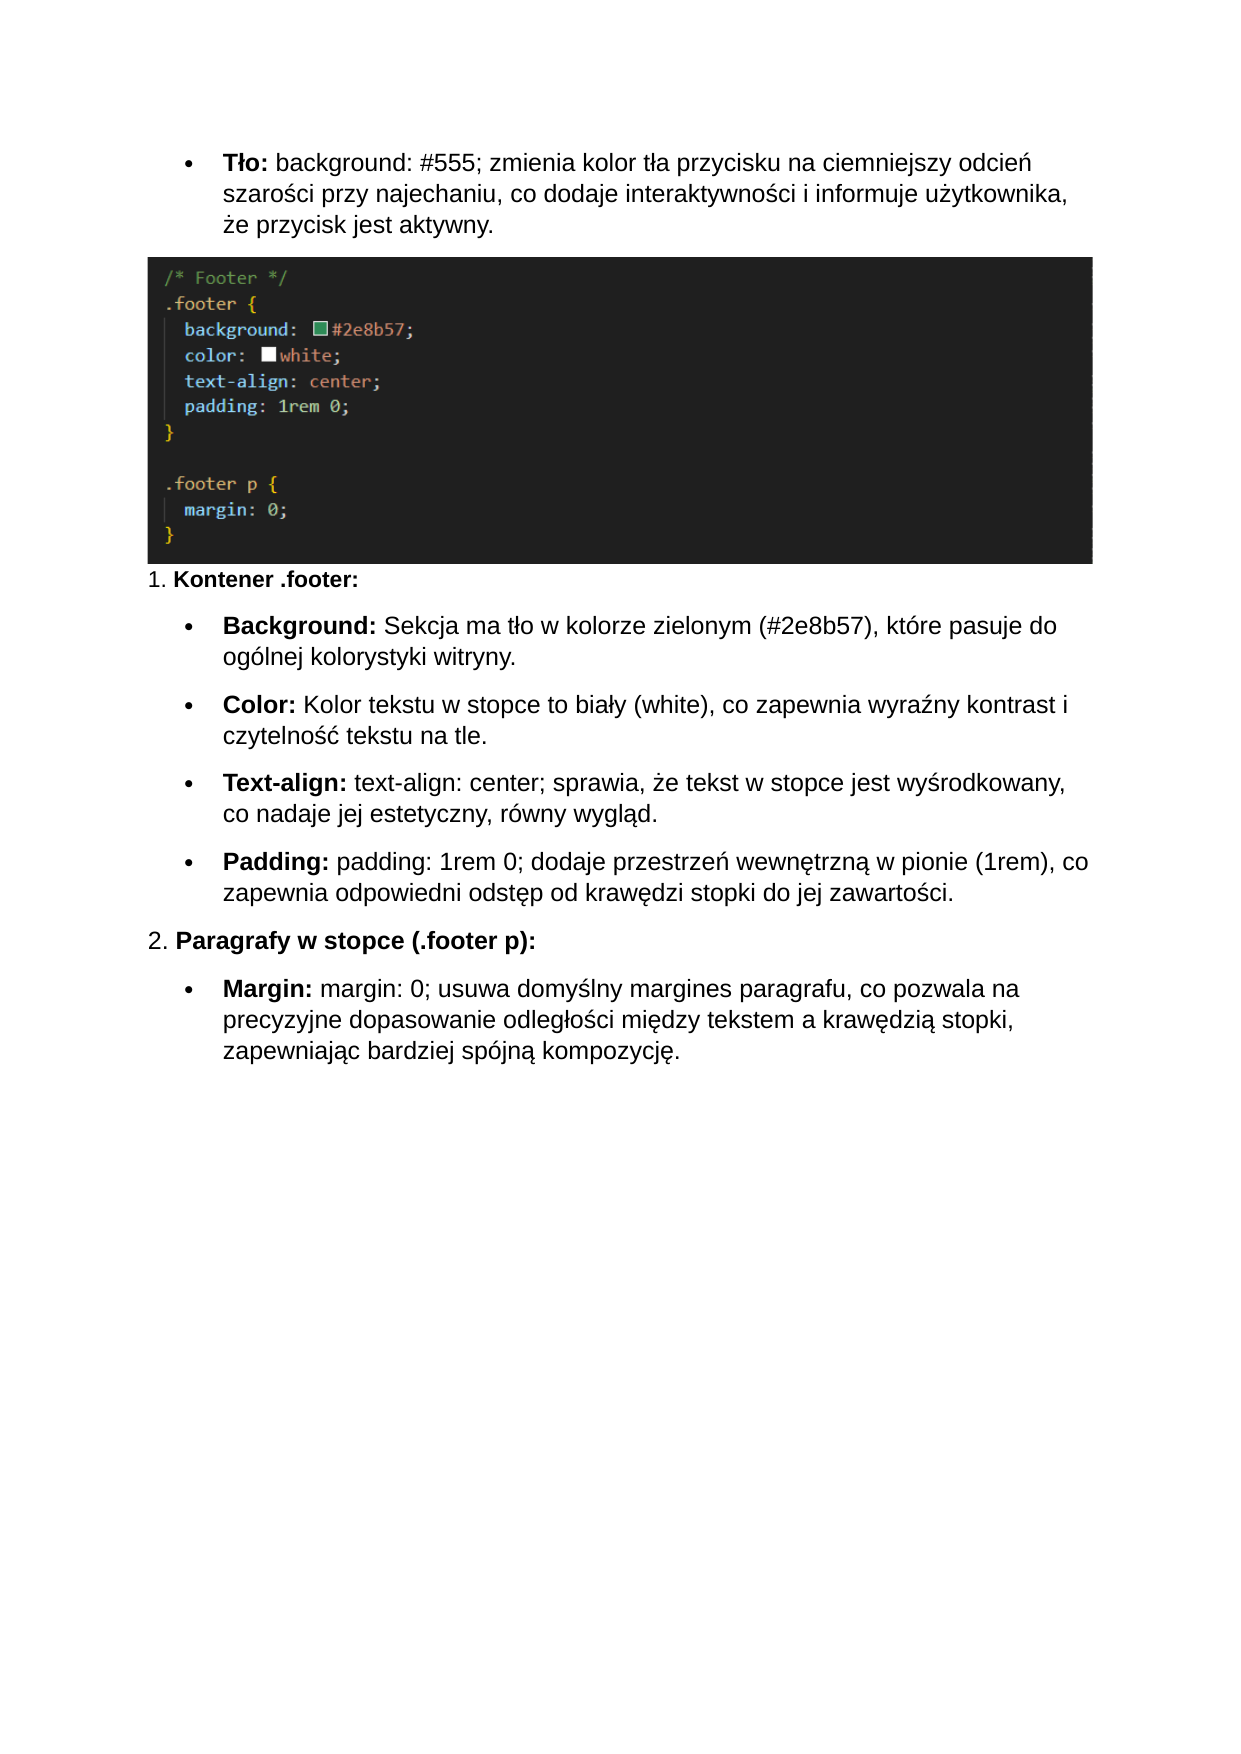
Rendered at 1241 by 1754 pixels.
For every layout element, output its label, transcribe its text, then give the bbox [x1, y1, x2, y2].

text 1. Kontener .footer: [148, 564, 1093, 592]
list Padding: padding: 1rem 0; dodaje przestrzeń wewnętrzną w pionie (1rem), co zapewnia odpowiedni odstęp od krawędzi stopki do jej zawartości. [185, 847, 1093, 907]
list Tło: background: #555; zmienia kolor tła przycisku na ciemniejszy odcień szarości przy najechaniu, co dodaje interaktywności i informuje użytkownika, że przycisk jest aktywny. [185, 148, 1093, 238]
list Margin: margin: 0; usuwa domyślny margines paragrafu, co pozwala na precyzyjne dopasowanie odległości między tekstem a krawędzią stopki, zapewniając bardziej spójną kompozycję. [185, 974, 1093, 1064]
picture [147, 257, 1093, 564]
text 2. Paragrafy w stopce (.footer p): [148, 926, 1093, 955]
list Background: Sekcja ma tło w kolorze zielonym (#2e8b57), które pasuje do ogólnej kolorystyki witryny. [185, 611, 1093, 671]
list Color: Kolor tekstu w stopce to biały (white), co zapewnia wyraźny kontrast i czytelność tekstu na tle. [185, 690, 1093, 749]
list Text-align: text-align: center; sprawia, że tekst w stopce jest wyśrodkowany, co nadaje jej estetyczny, równy wygląd. [185, 768, 1093, 828]
